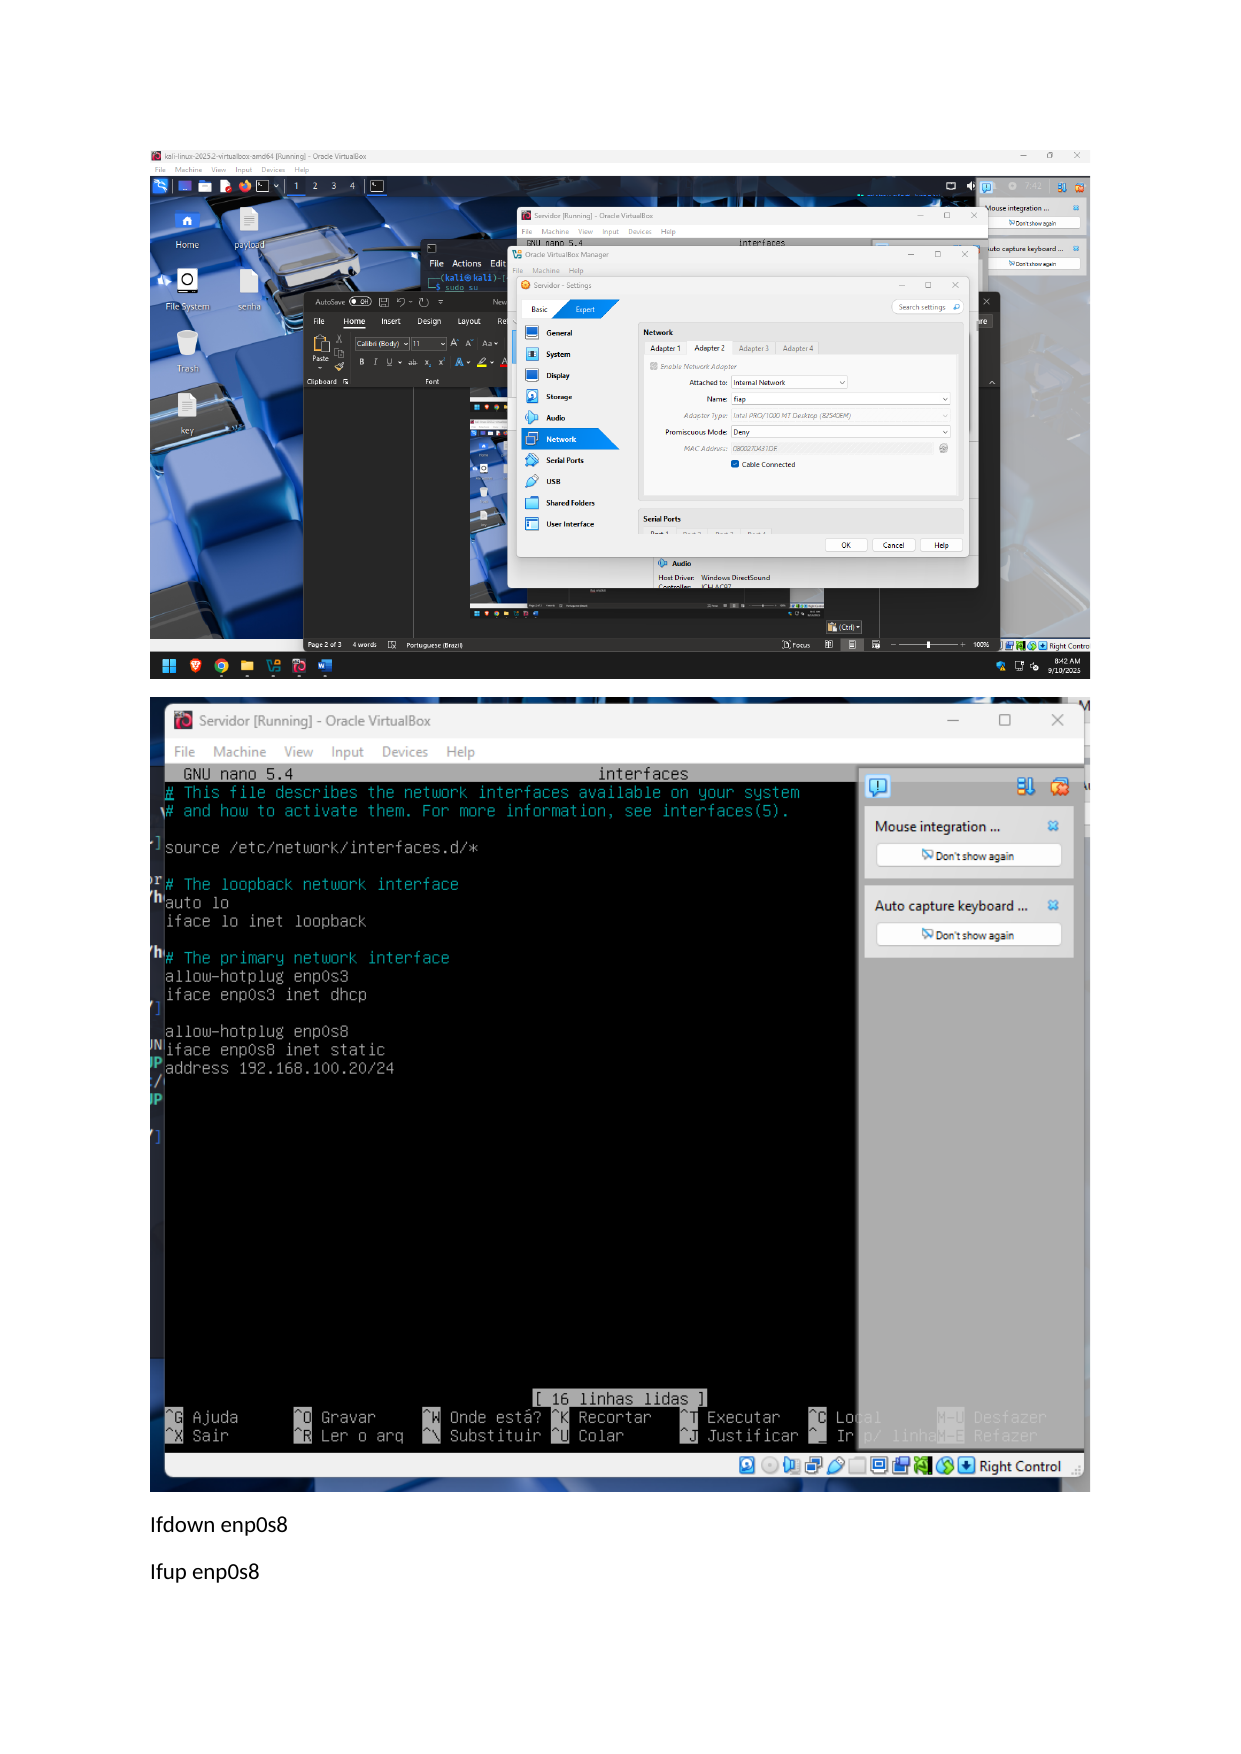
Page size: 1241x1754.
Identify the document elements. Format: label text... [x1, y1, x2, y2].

text Ifup enp0s8 [150, 1557, 1090, 1586]
picture [150, 150, 1091, 679]
text Ifdown enp0s8 [150, 1511, 1090, 1539]
picture [150, 697, 1091, 1492]
